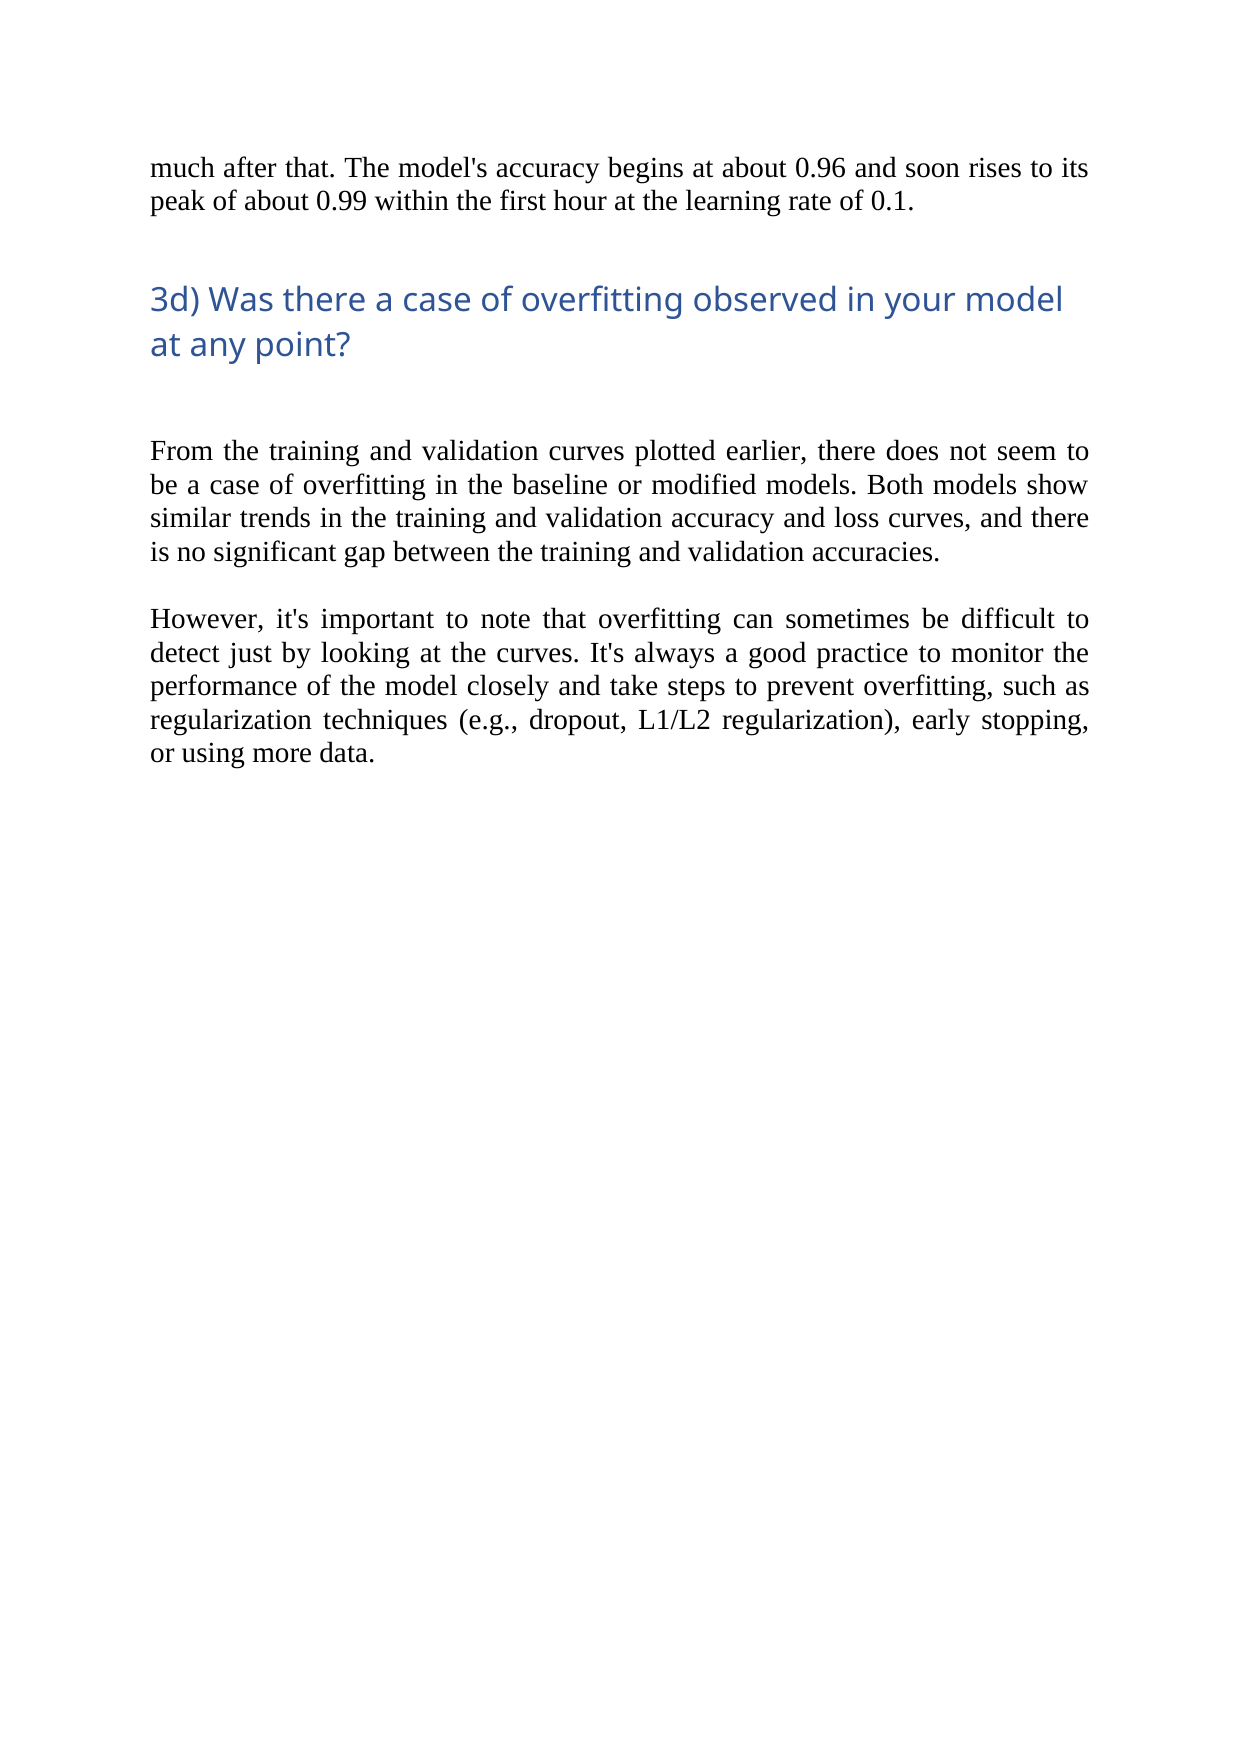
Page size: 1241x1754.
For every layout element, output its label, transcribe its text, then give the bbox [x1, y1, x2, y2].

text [150, 150, 1090, 217]
text From the training and validation curves plotted earlier, there does not seem to be a case of overfitting in the baseline or modified models. Both models show similar trends in the training and validation accuracy and loss curves, and there is no significant gap between the training and validation accuracies. [150, 433, 1090, 568]
text However, it's important to note that overfitting can sometimes be difficult to detect just by looking at the curves. It's always a good practice to monitor the performance of the model closely and take steps to prevent overfitting, such as regularization techniques (e.g., dropout, L1/L2 regularization), early stopping, or using more data. [150, 601, 1090, 769]
subtitle 3d) Was there a case of overfitting observed in your model at any point? [150, 276, 1090, 366]
